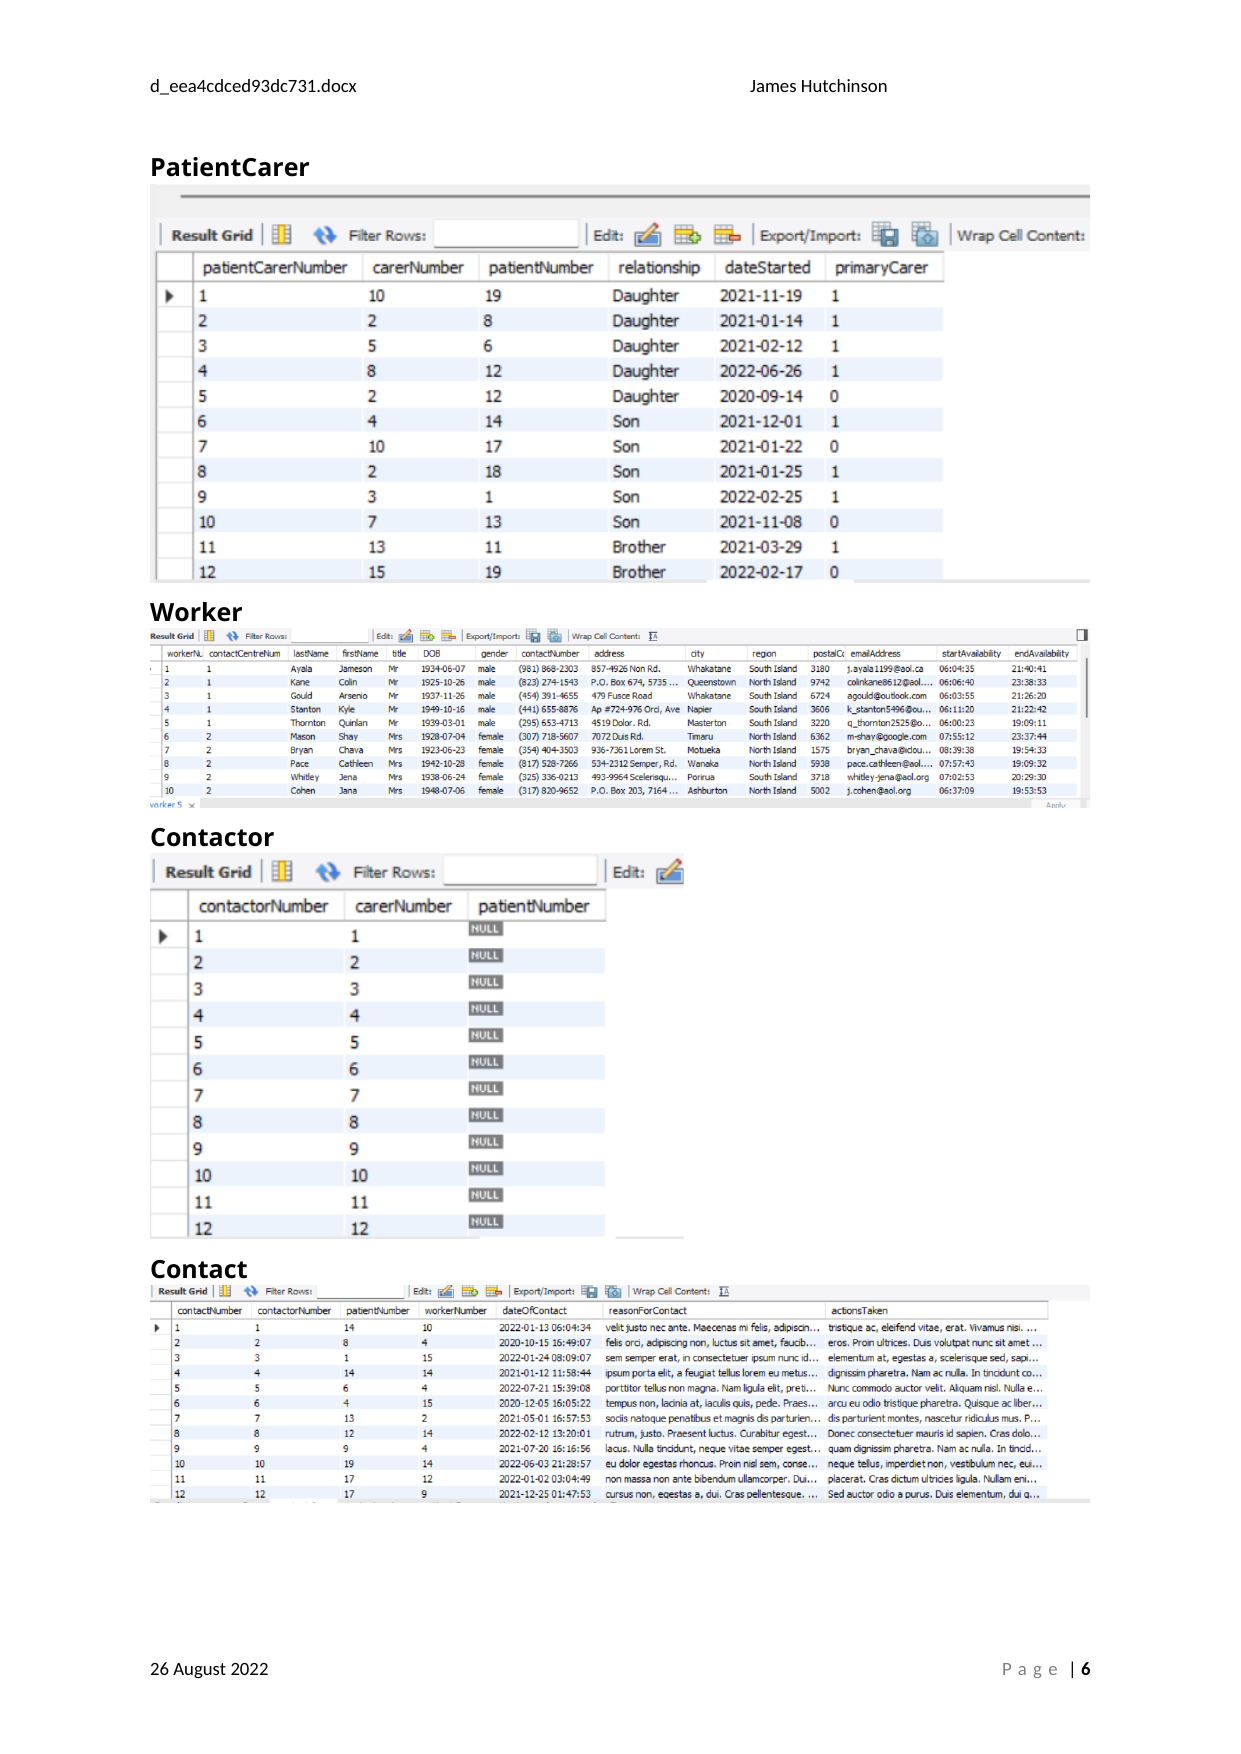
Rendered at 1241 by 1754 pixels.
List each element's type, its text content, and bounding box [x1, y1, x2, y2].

picture [150, 853, 684, 1239]
picture [150, 628, 1091, 808]
picture [150, 184, 1091, 583]
subtitle Contactor [150, 820, 1090, 854]
subtitle Worker [150, 595, 1090, 628]
subtitle PatientCarer [150, 150, 1090, 184]
subtitle Contact [150, 1251, 1090, 1285]
picture [150, 1285, 1091, 1503]
